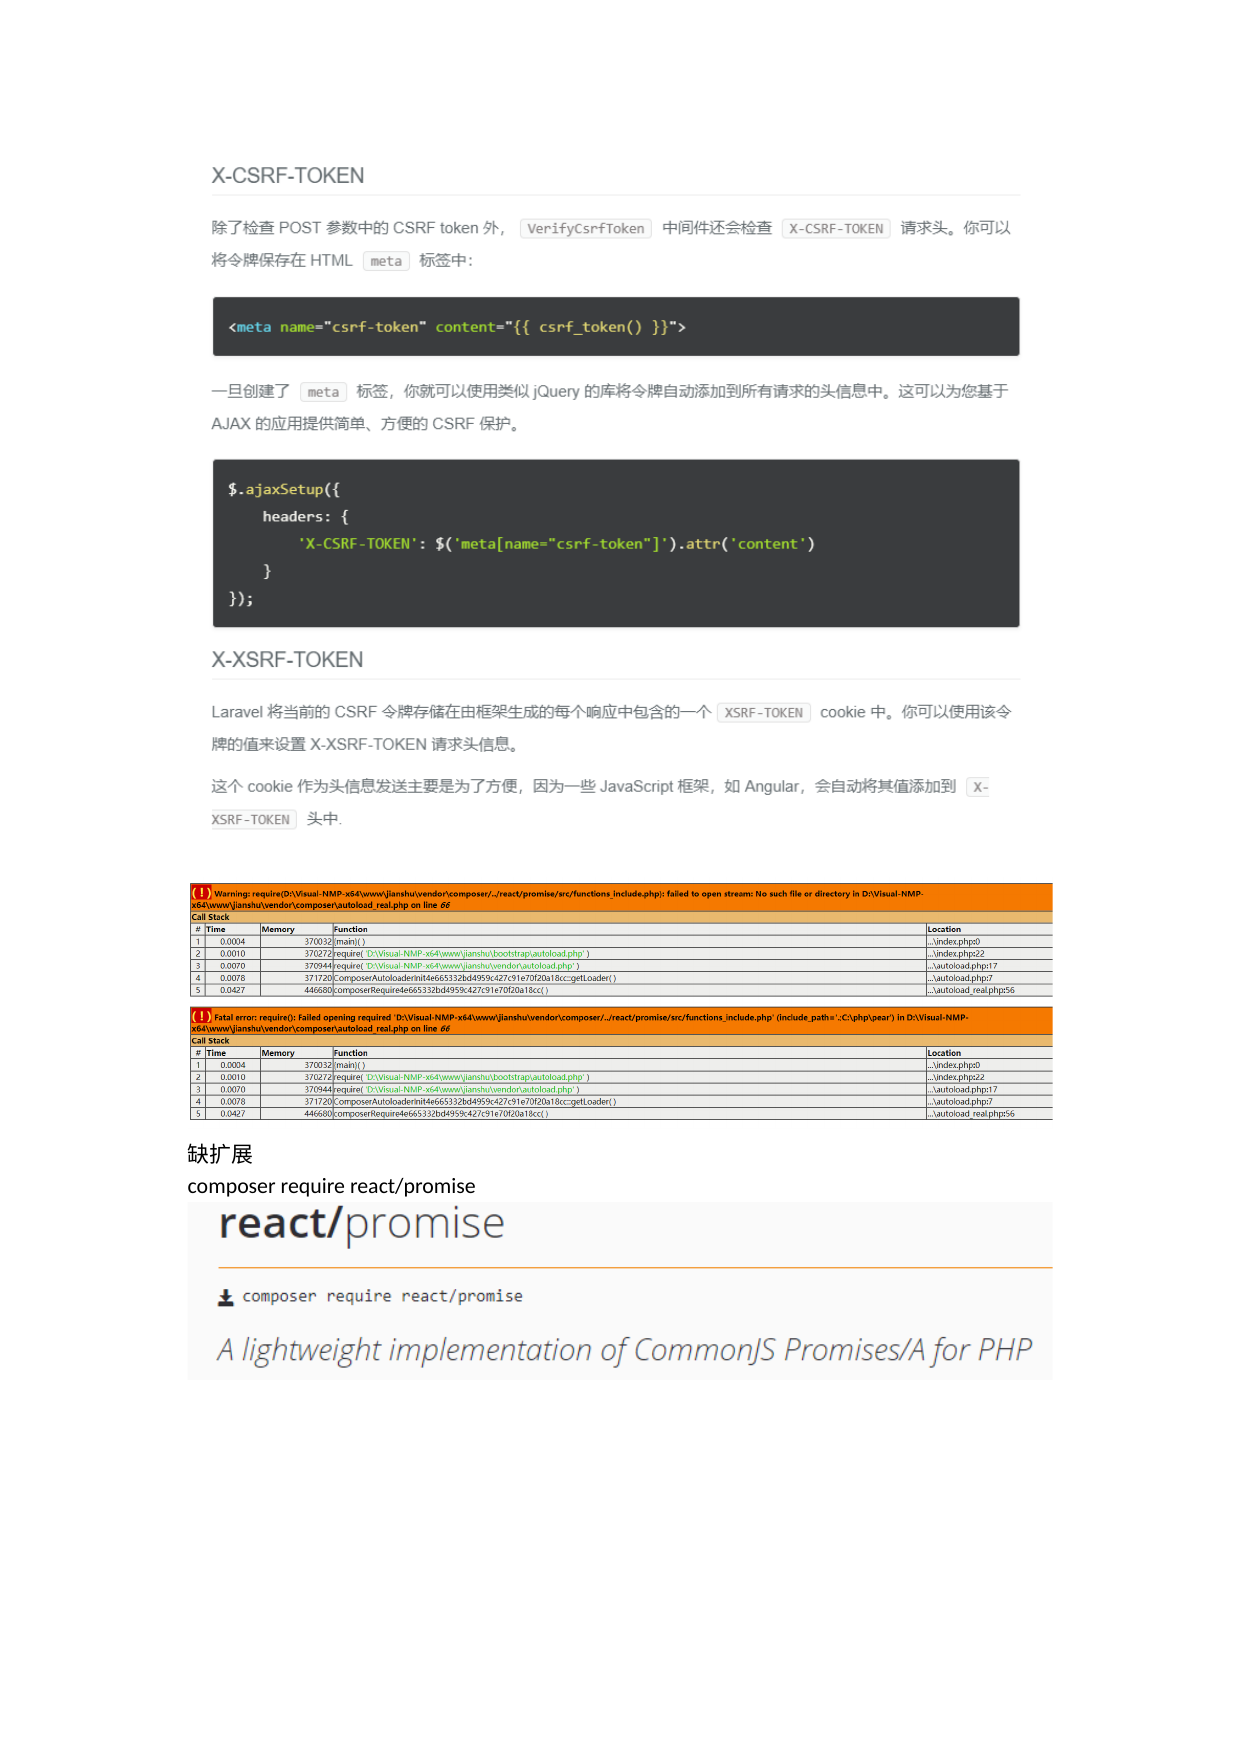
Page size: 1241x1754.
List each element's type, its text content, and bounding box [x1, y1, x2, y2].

picture [187, 162, 1053, 841]
text 缺扩展 [187, 1137, 1053, 1169]
text composer require react/promise [187, 1169, 1053, 1202]
picture [187, 1202, 1053, 1380]
picture [187, 877, 1053, 1129]
